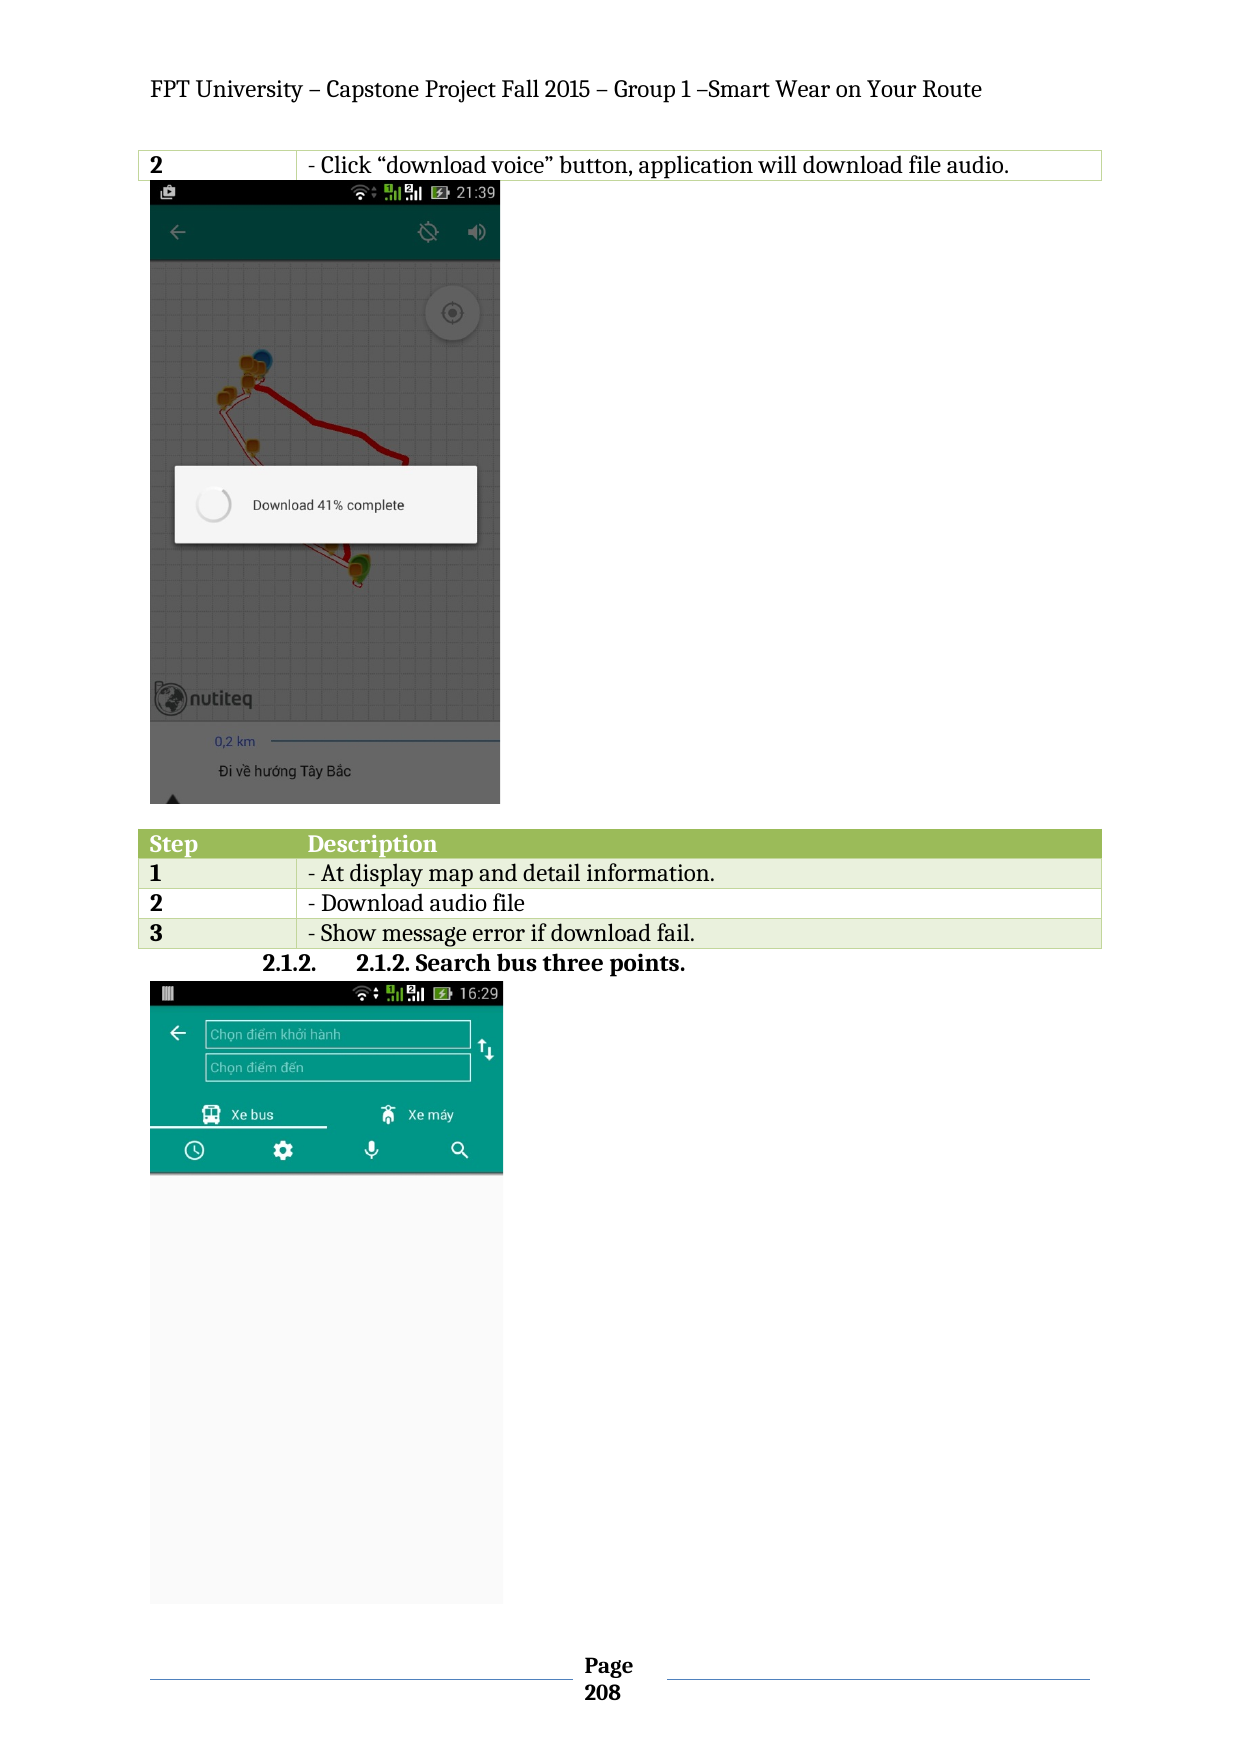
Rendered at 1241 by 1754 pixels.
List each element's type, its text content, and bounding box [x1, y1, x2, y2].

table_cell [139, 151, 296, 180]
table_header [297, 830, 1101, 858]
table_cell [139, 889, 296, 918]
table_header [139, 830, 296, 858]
picture [150, 180, 501, 804]
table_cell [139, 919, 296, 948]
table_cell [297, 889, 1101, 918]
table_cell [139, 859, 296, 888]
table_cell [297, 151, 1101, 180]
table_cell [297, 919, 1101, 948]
subtitle 2.1.2. Search bus three points. [262, 949, 1090, 977]
picture [150, 981, 504, 1604]
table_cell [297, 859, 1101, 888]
